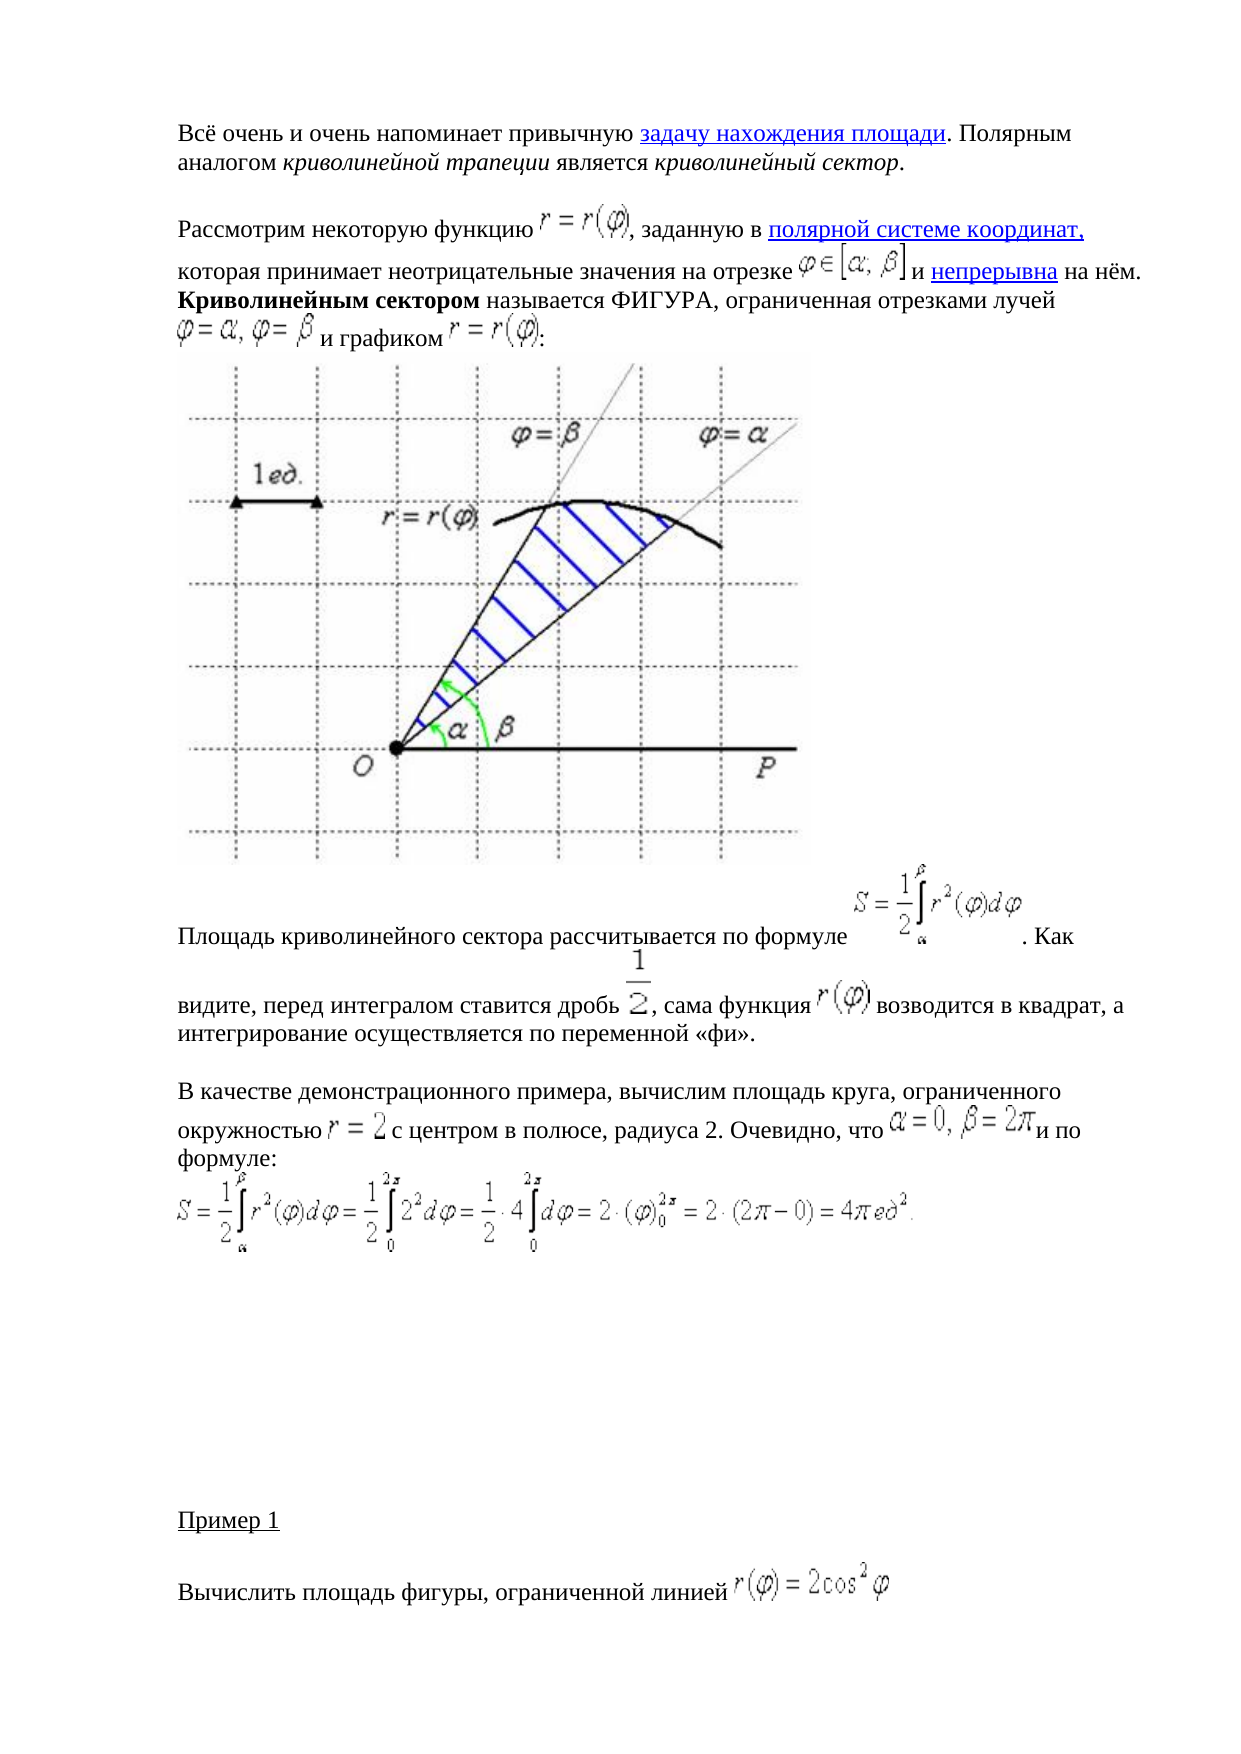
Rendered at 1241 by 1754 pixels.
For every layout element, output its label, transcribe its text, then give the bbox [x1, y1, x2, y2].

text Всё очень и очень напоминает привычную задачу нахождения площади. Полярным аналогом криволинейной трапеции является криволинейный сектор. [177, 118, 1152, 176]
text Вычислить площадь фигуры, ограниченной линией [177, 1563, 1152, 1606]
picture [177, 352, 812, 865]
picture [799, 243, 905, 280]
picture [177, 313, 314, 347]
picture [734, 1562, 889, 1601]
picture [626, 949, 651, 1014]
picture [854, 864, 1022, 944]
picture [449, 313, 539, 347]
picture [817, 980, 870, 1014]
picture [540, 204, 629, 238]
picture [177, 1172, 913, 1252]
text Пример 1 [177, 1505, 1152, 1533]
picture [890, 1105, 1036, 1139]
picture [328, 1112, 385, 1139]
